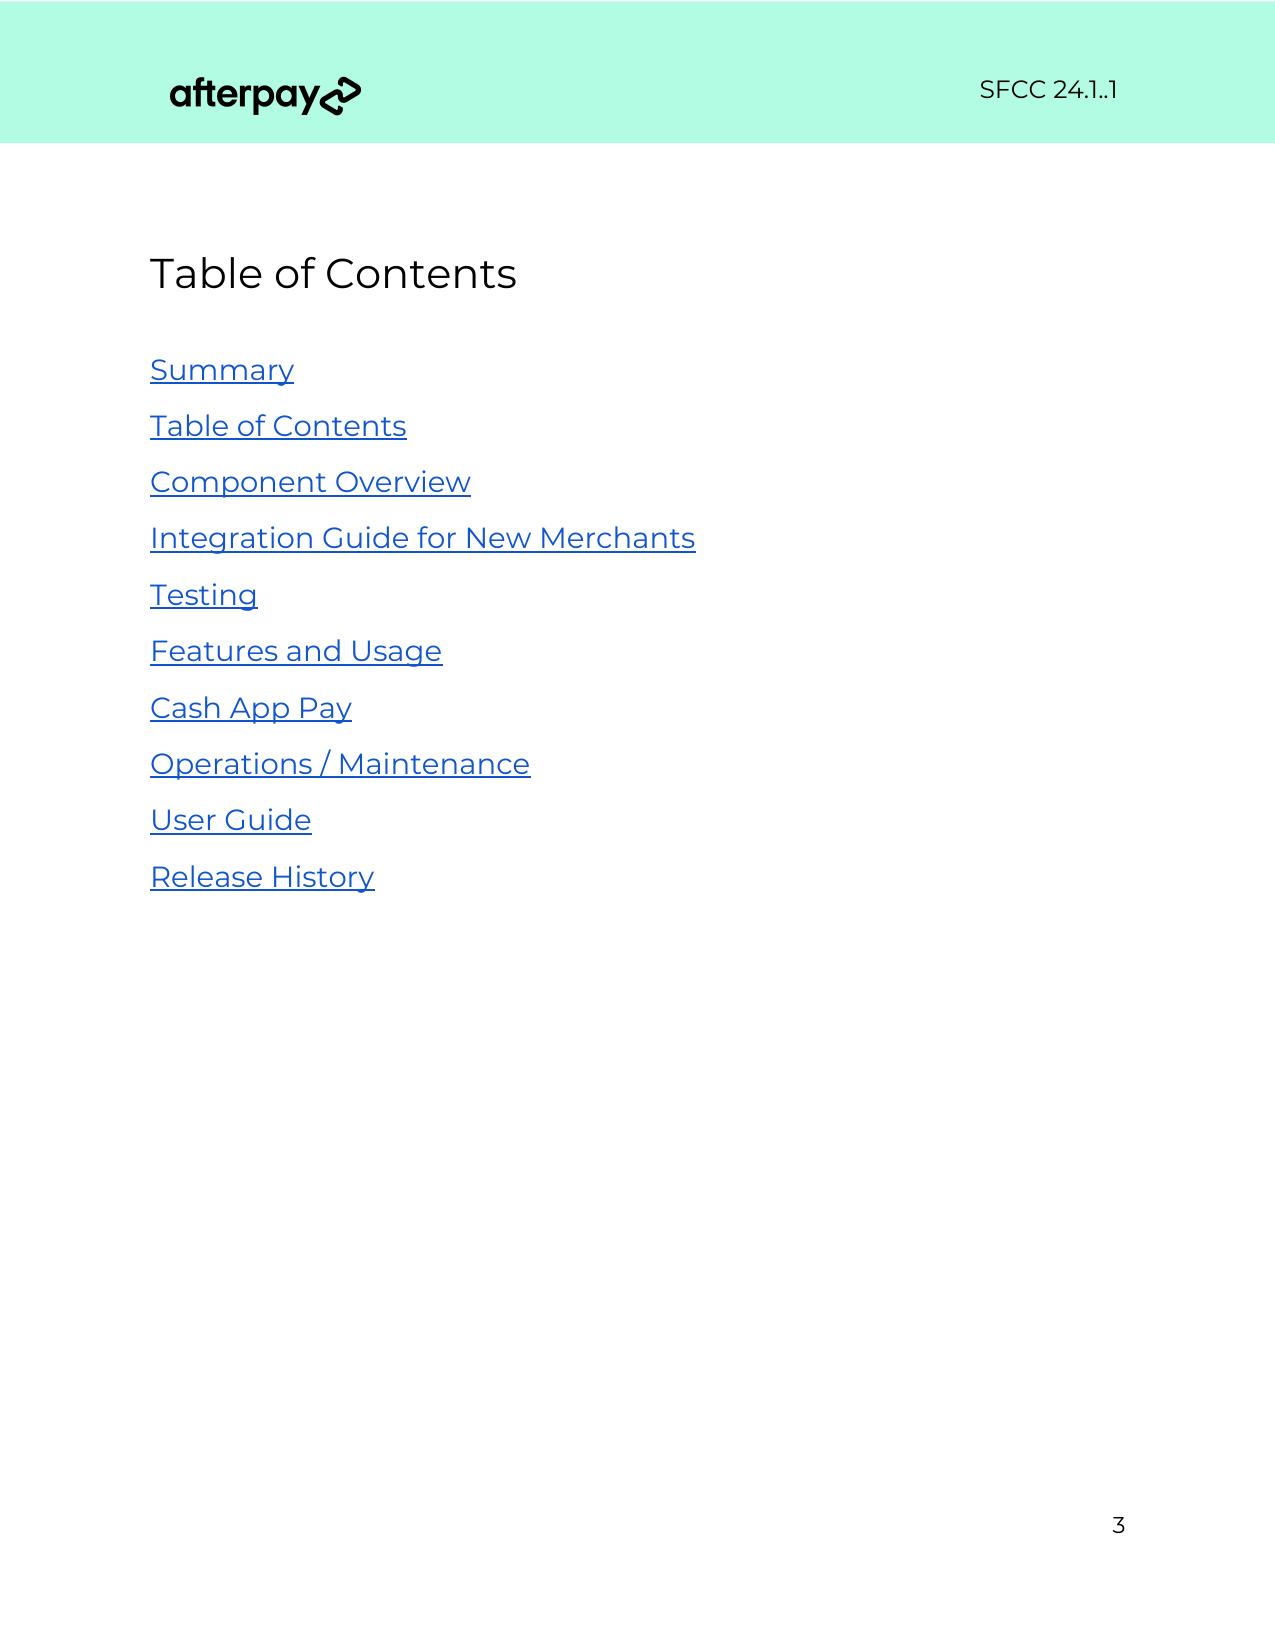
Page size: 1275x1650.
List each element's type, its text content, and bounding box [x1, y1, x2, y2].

subtitle Table of Contents [150, 248, 1125, 299]
picture [134, 48, 397, 144]
